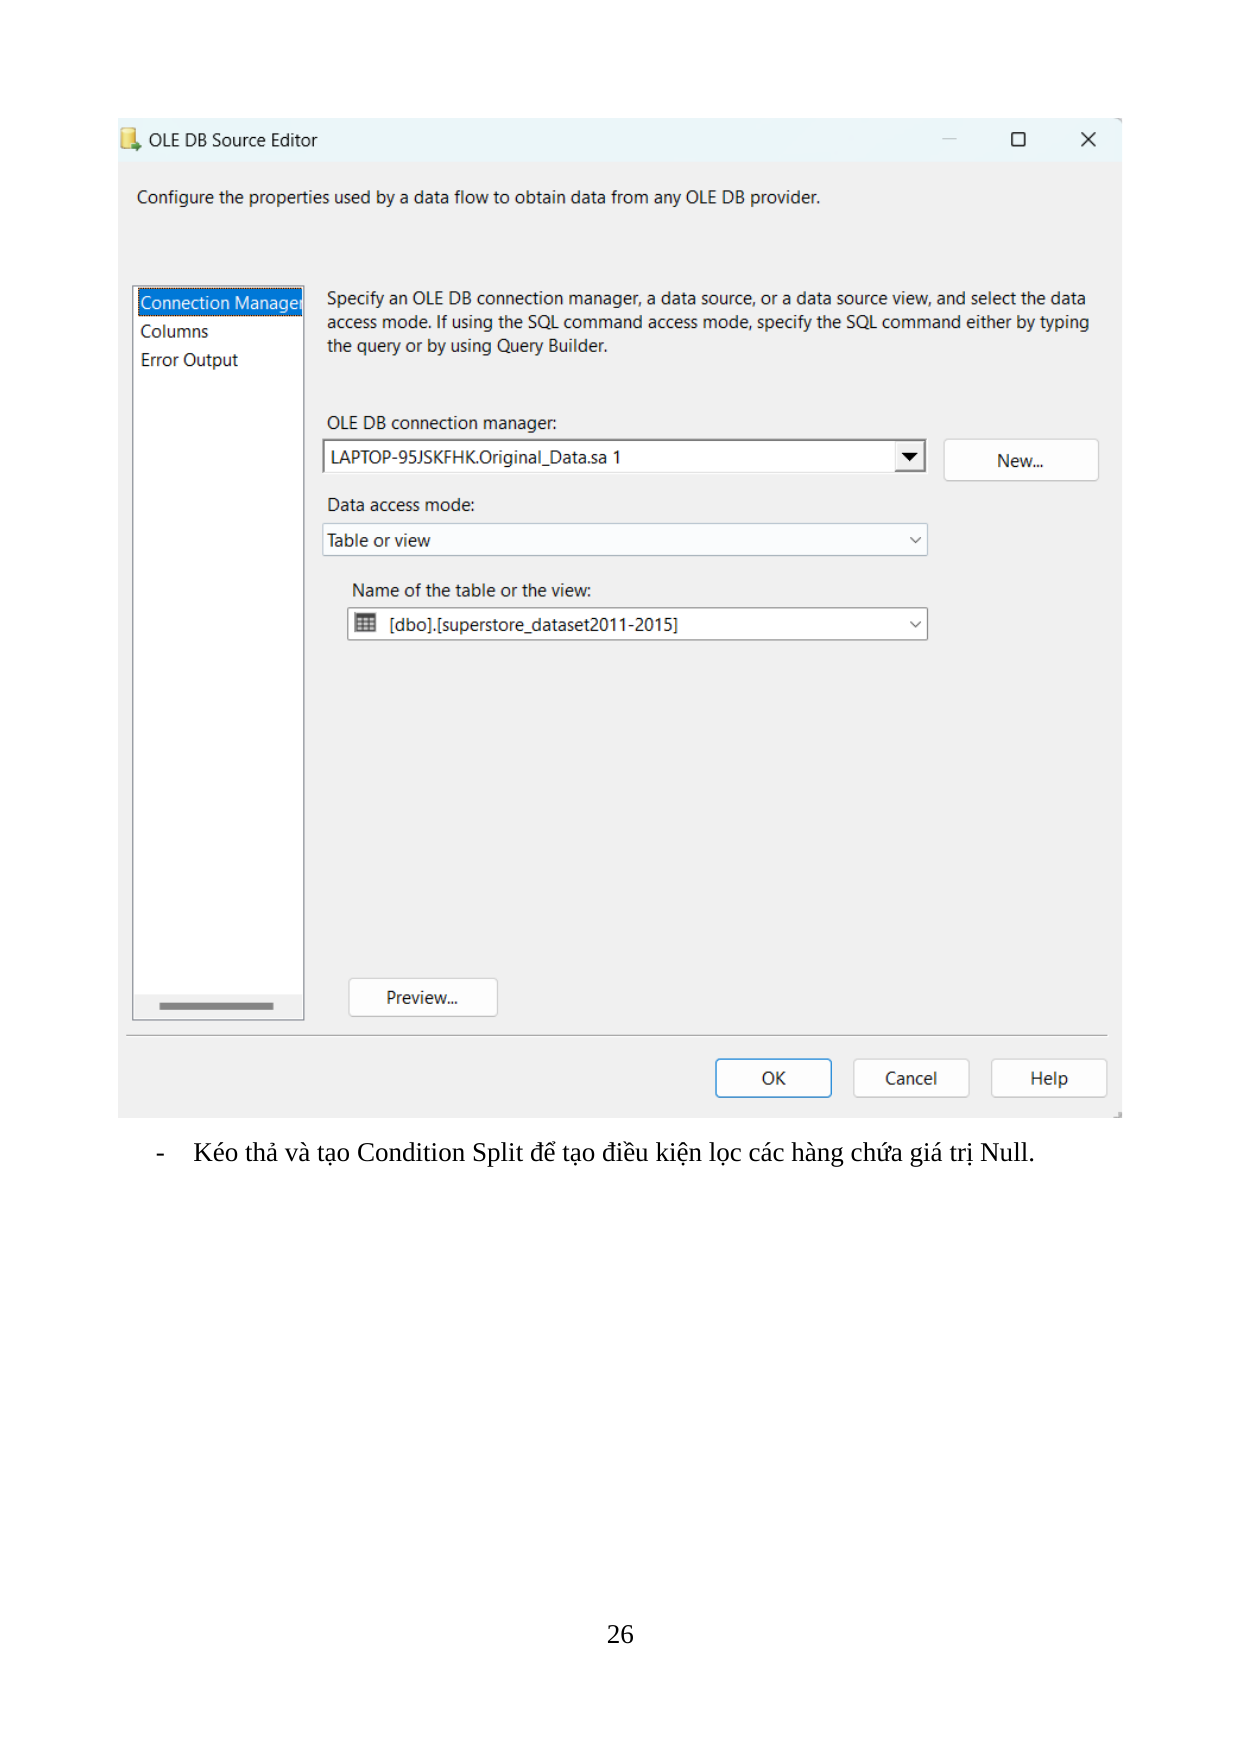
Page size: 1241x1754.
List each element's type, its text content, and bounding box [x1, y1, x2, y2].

picture [118, 118, 1123, 1118]
list Kéo thả và tạo Condition Split để tạo điều kiện lọc các hàng chứa giá trị Null. [156, 1136, 1122, 1168]
